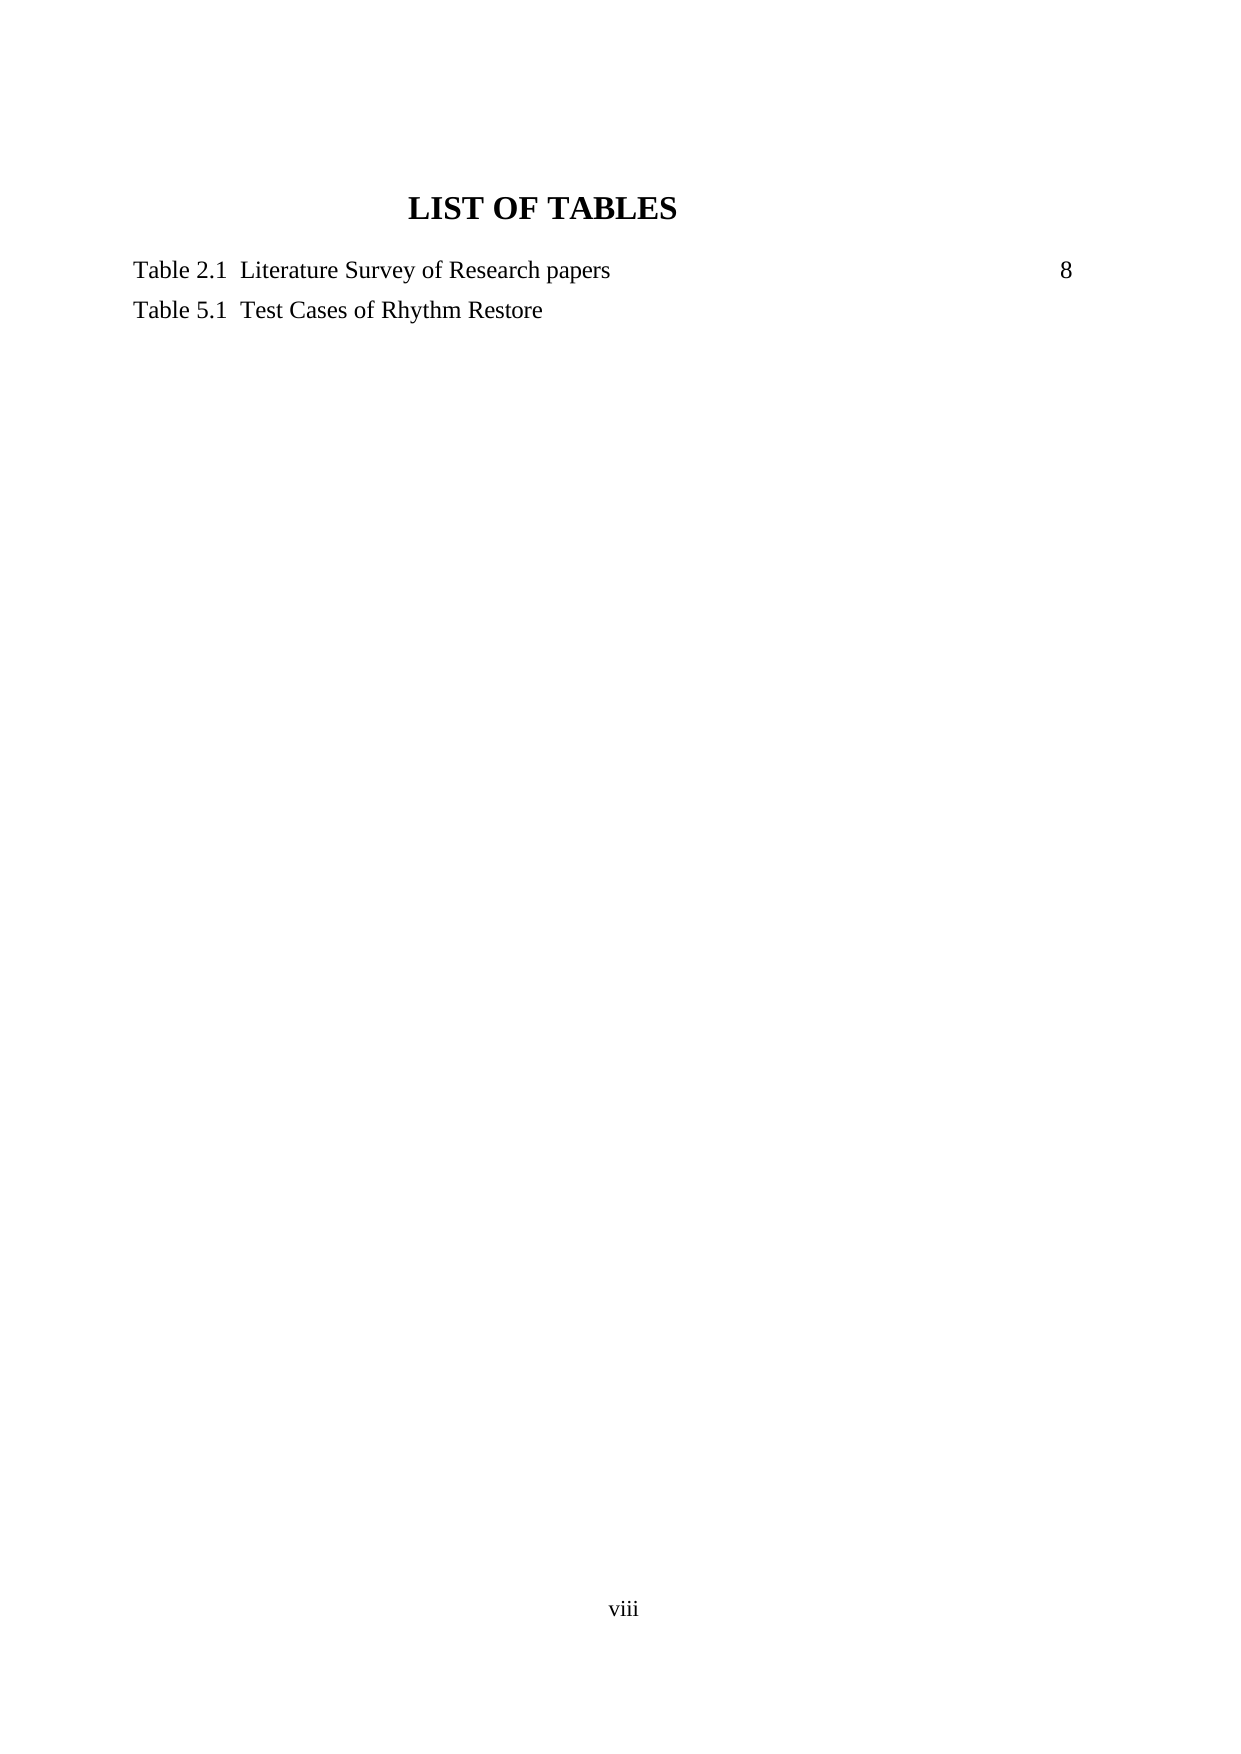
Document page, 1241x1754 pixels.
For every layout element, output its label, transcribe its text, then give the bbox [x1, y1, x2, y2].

text LIST OF TABLES [133, 188, 1108, 227]
text Table 5.1 Test Cases of Rhythm Restore [133, 295, 1107, 323]
text Table 2.1 Literature Survey of Research papers 8 [133, 256, 1107, 284]
